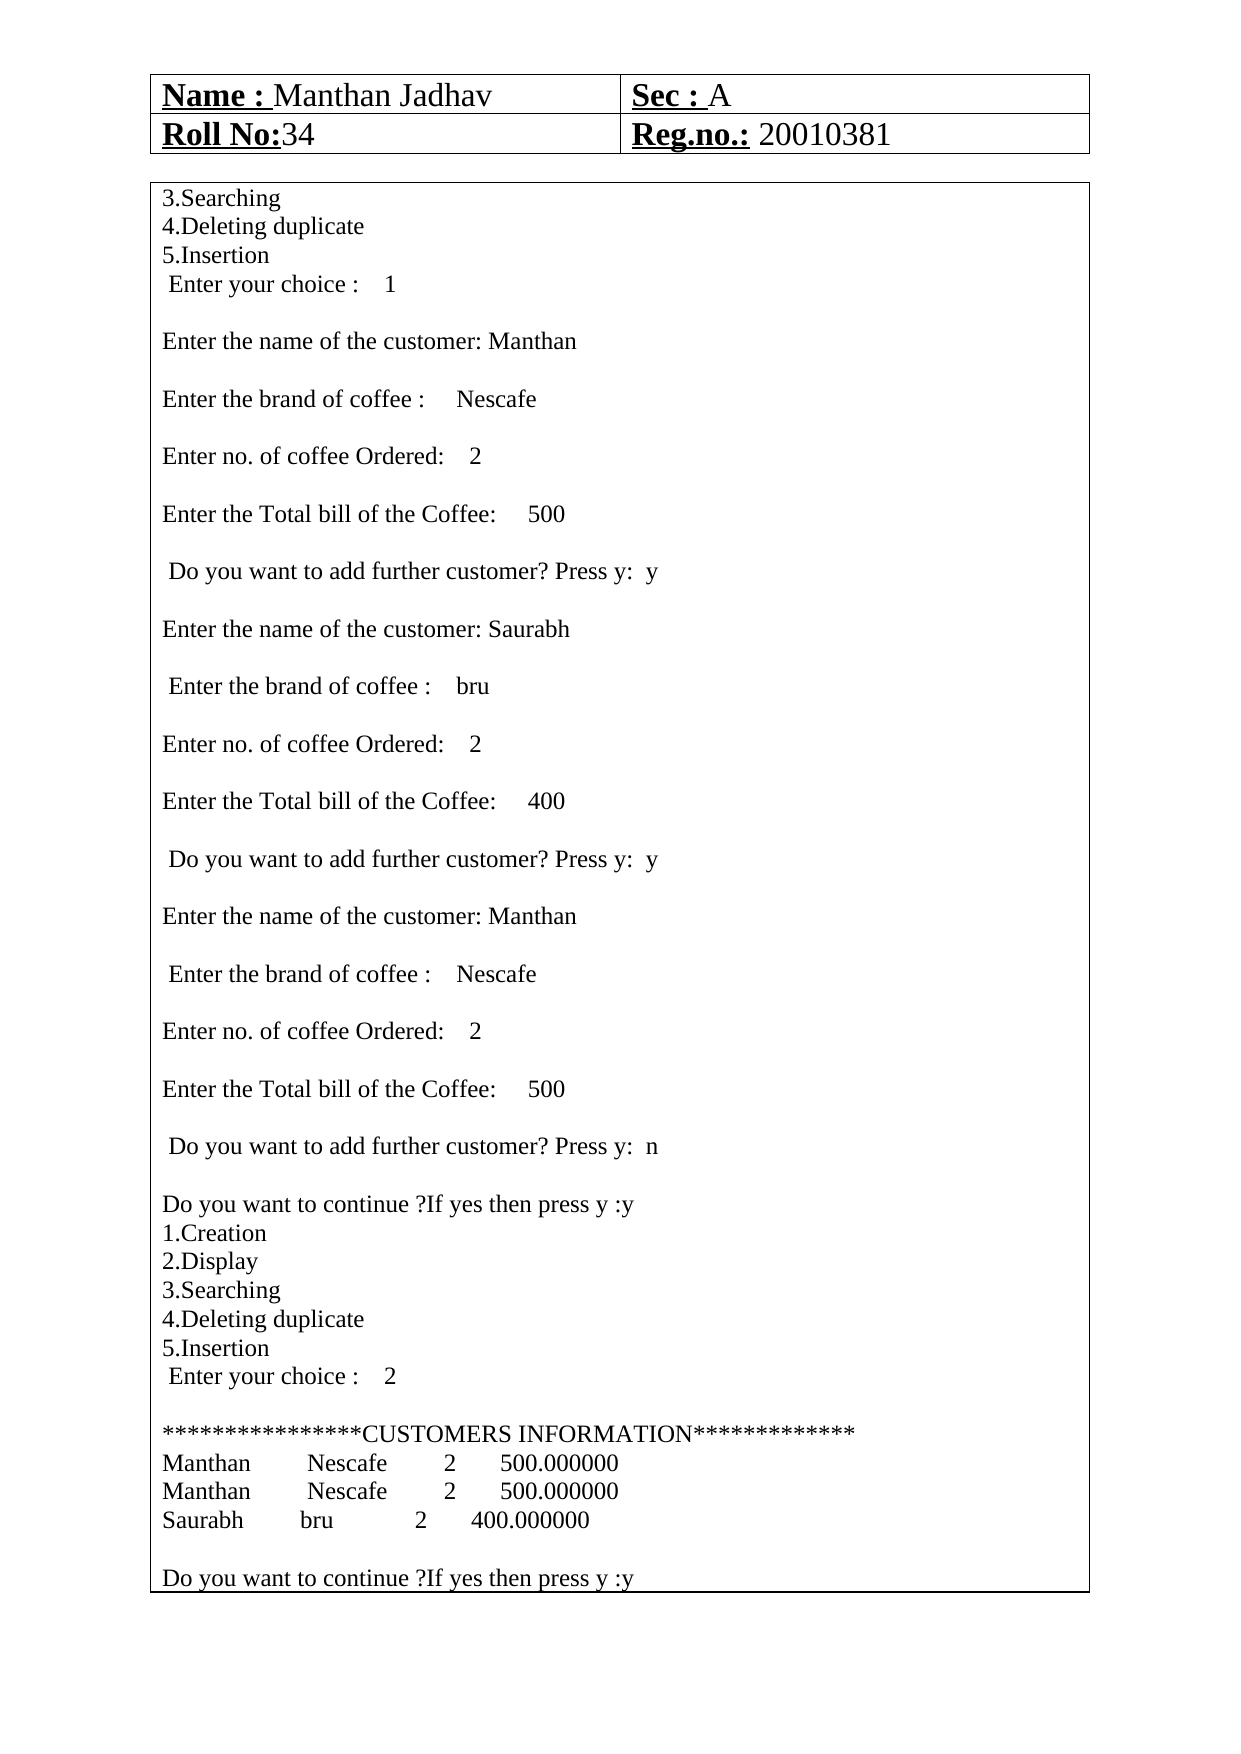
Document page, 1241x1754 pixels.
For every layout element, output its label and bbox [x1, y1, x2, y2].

table_header [151, 183, 1089, 1591]
